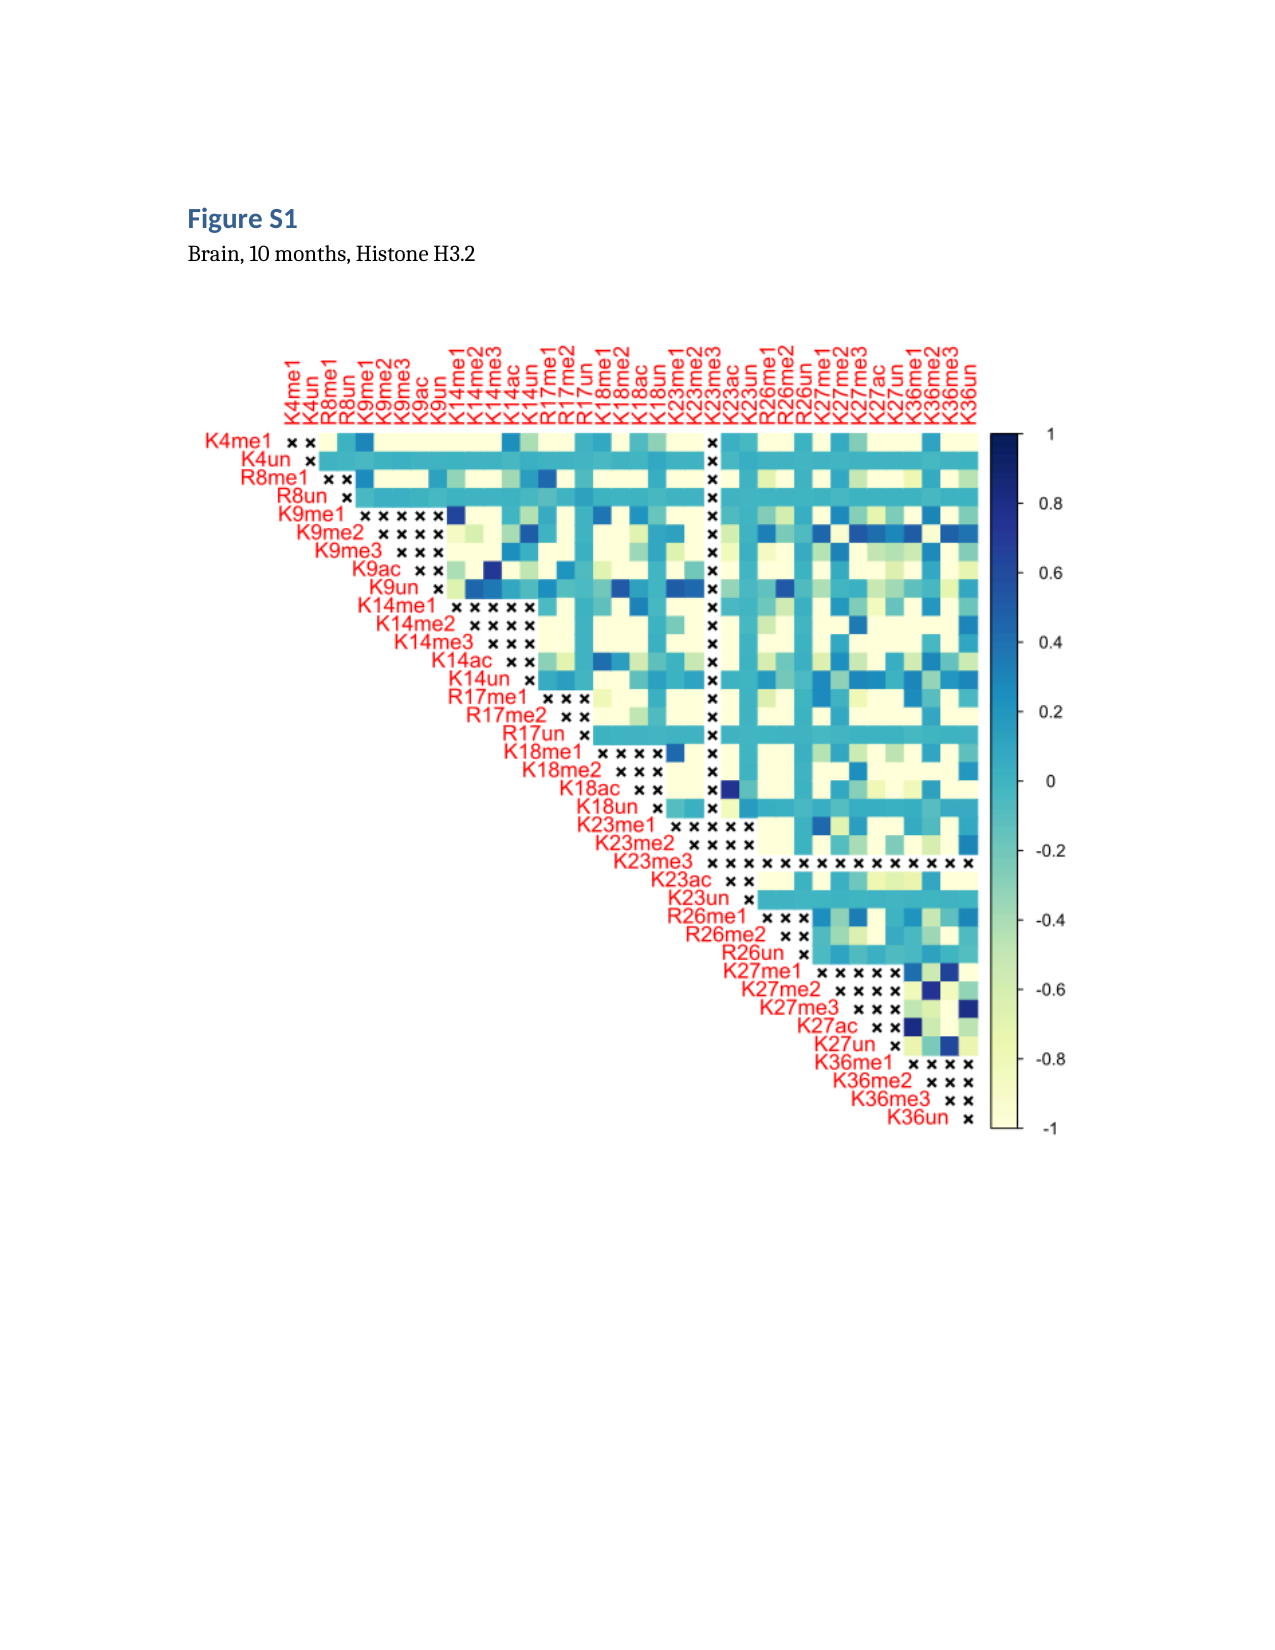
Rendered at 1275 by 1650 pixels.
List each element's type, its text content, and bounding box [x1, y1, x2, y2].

subtitle Figure S1 [187, 200, 1087, 236]
picture [187, 292, 1088, 1192]
text Brain, 10 months, Histone H3.2 [187, 241, 1087, 267]
